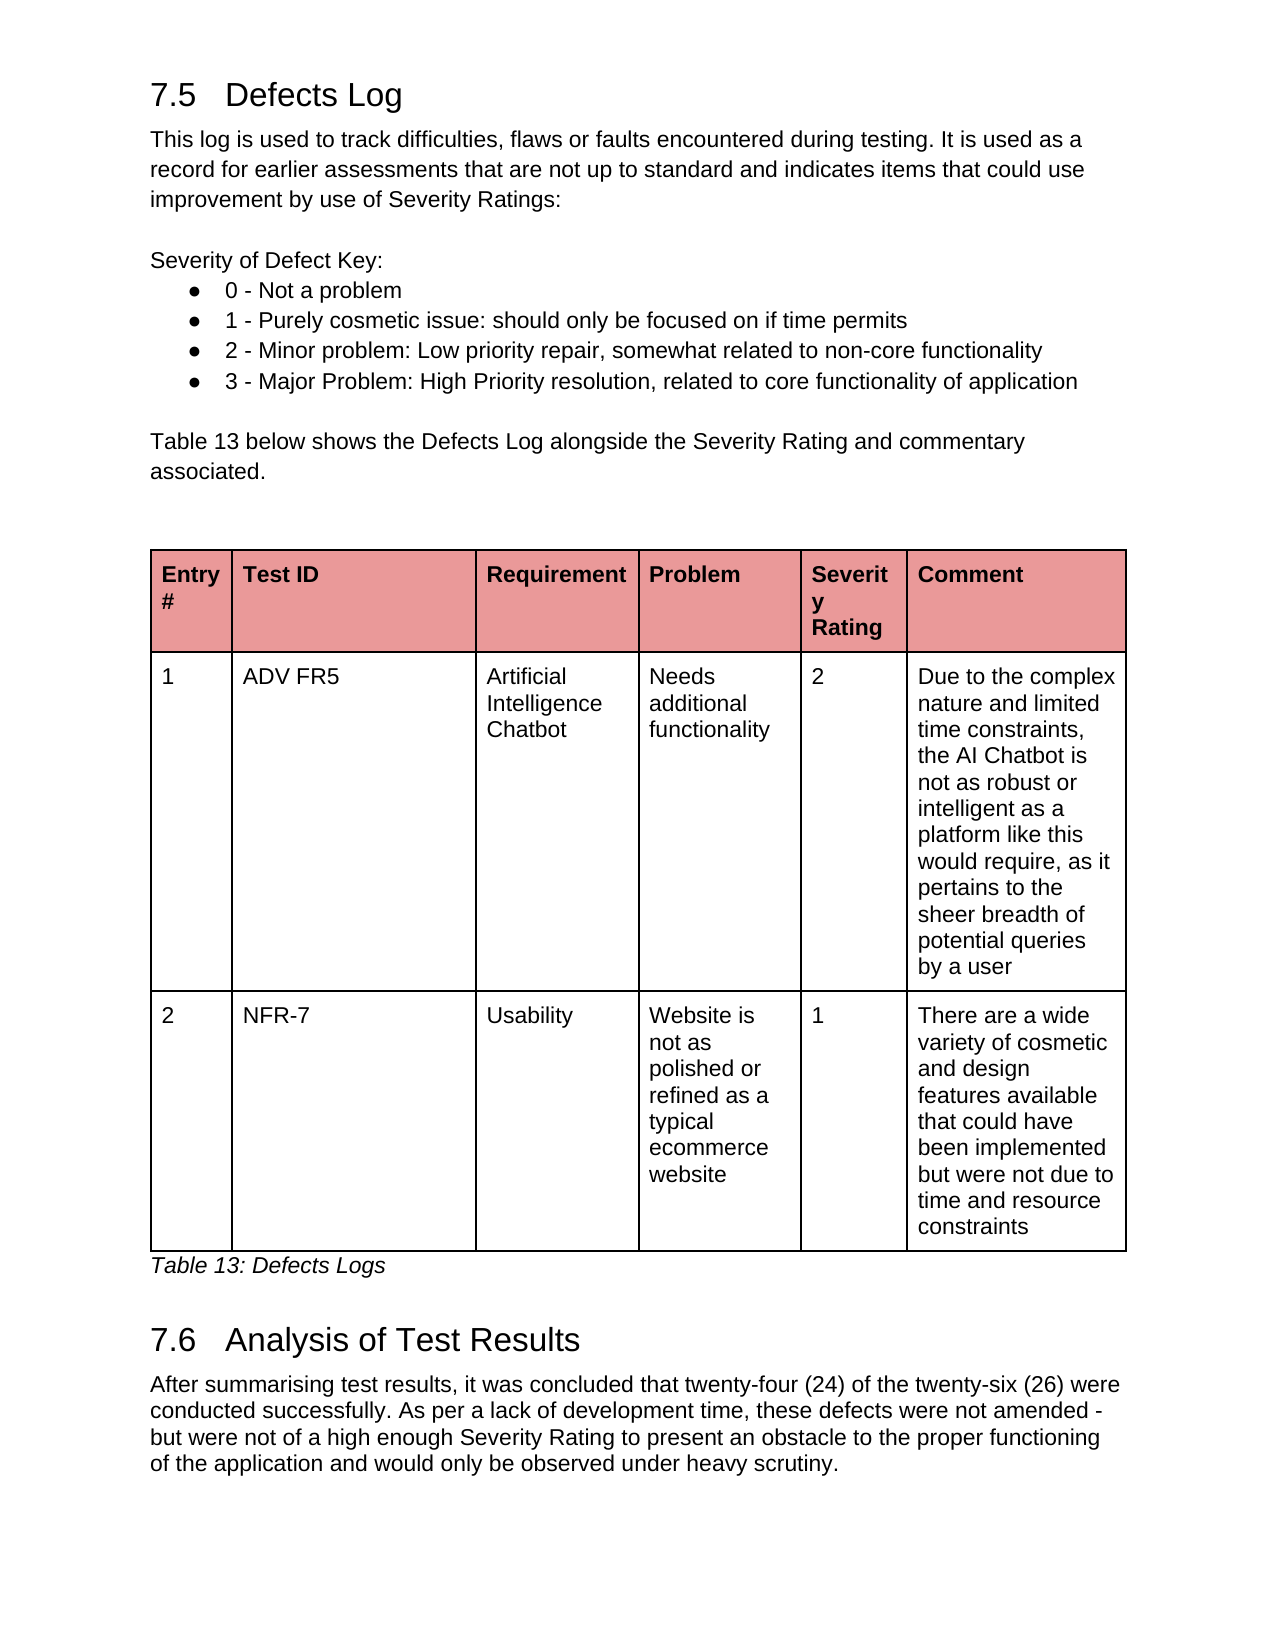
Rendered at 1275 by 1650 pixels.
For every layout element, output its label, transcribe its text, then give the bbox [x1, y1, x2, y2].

table_cell Artificial Intelligence Chatbot [477, 653, 638, 990]
text After summarising test results, it was concluded that twenty-four (24) of the twenty-six (26) were conducted successfully. As per a lack of development time, these defects were not amended - but were not of a high enough Severity Rating to present an obstacle to the proper functioning of the application and would only be observed under heavy scrutiny. [150, 1371, 1125, 1476]
table_header Requirement [477, 551, 638, 651]
table_cell 2 [152, 992, 231, 1250]
text Severity of Defect Key: [150, 247, 1125, 273]
list 1 - Purely cosmetic issue: should only be focused on if time permits [187, 307, 1125, 333]
table_cell There are a wide variety of cosmetic and design features available that could have been implemented but were not due to time and resource constraints [908, 992, 1125, 1250]
table_cell 1 [152, 653, 231, 990]
table_cell Needs additional functionality [640, 653, 800, 990]
list 3 - Major Problem: High Priority resolution, related to core functionality of application [187, 368, 1125, 394]
table_header Problem [640, 551, 800, 651]
table_cell Due to the complex nature and limited time constraints, the AI Chatbot is not as robust or intelligent as a platform like this would require, as it pertains to the sheer breadth of potential queries by a user [908, 653, 1125, 990]
table_cell Website is not as polished or refined as a typical ecommerce website [640, 992, 800, 1250]
table_header Comment [908, 551, 1125, 651]
table_header Severity Rating [802, 551, 906, 651]
text Table 13: Defects Logs [150, 1252, 1125, 1278]
list 2 - Minor problem: Low priority repair, somewhat related to non-core functionality [187, 337, 1125, 364]
table_cell 2 [802, 653, 906, 990]
table_cell ADV FR5 [233, 653, 475, 990]
table_cell NFR-7 [233, 992, 475, 1250]
subtitle 7.5 Defects Log [150, 75, 1125, 113]
subtitle 7.6 Analysis of Test Results [150, 1320, 1125, 1358]
table_header Test ID [233, 551, 475, 651]
table_cell 1 [802, 992, 906, 1250]
text Table 13 below shows the Defects Log alongside the Severity Rating and commentary associated. [150, 428, 1125, 484]
table_header Entry # [152, 551, 231, 651]
text This log is used to track difficulties, flaws or faults encountered during testing. It is used as a record for earlier assessments that are not up to standard and indicates items that could use improvement by use of Severity Ratings: [150, 126, 1125, 213]
table_cell Usability [477, 992, 638, 1250]
list 0 - Not a problem [187, 277, 1125, 303]
